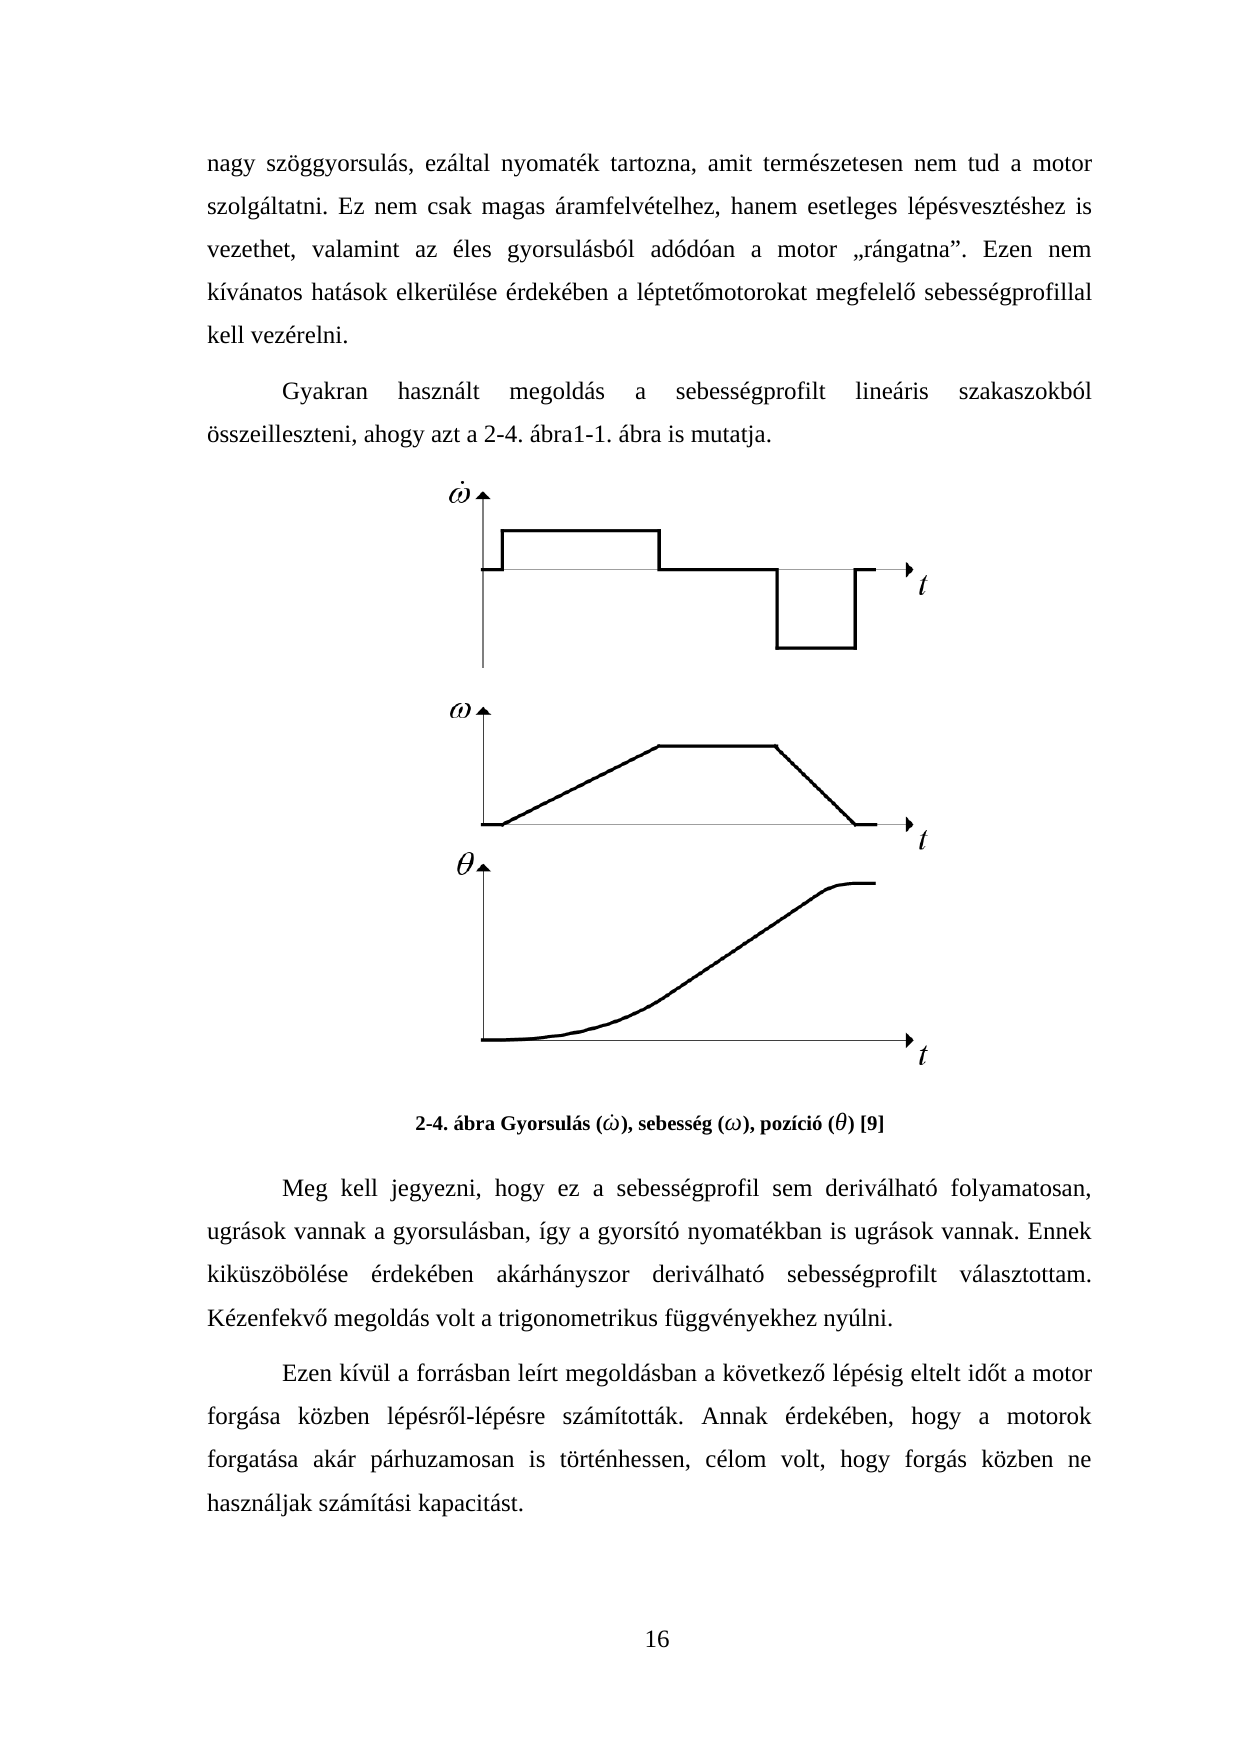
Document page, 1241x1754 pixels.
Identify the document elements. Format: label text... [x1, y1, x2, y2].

picture [433, 474, 942, 1082]
text Meg kell jegyezni, hogy ez a sebességprofil sem deriválható folyamatosan, ugrások vannak a gyorsulásban, így a gyorsító nyomatékban is ugrások vannak. Ennek kiküszöbölése érdekében akárhányszor deriválható sebességprofilt választottam. Kézenfekvő megoldás volt a trigonometrikus függvényekhez nyúlni. [207, 1173, 1092, 1331]
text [207, 148, 1092, 349]
text 2-1. ábra Gyorsulás (), sebesség (), pozíció () [207, 1109, 1092, 1136]
text Ezen kívül a forrásban leírt megoldásban a következő lépésig eltelt időt a motor forgása közben lépésről-lépésre számították. Annak érdekében, hogy a motorok forgatása akár párhuzamosan is történhessen, célom volt, hogy forgás közben ne használjak számítási kapacitást. [207, 1358, 1092, 1516]
